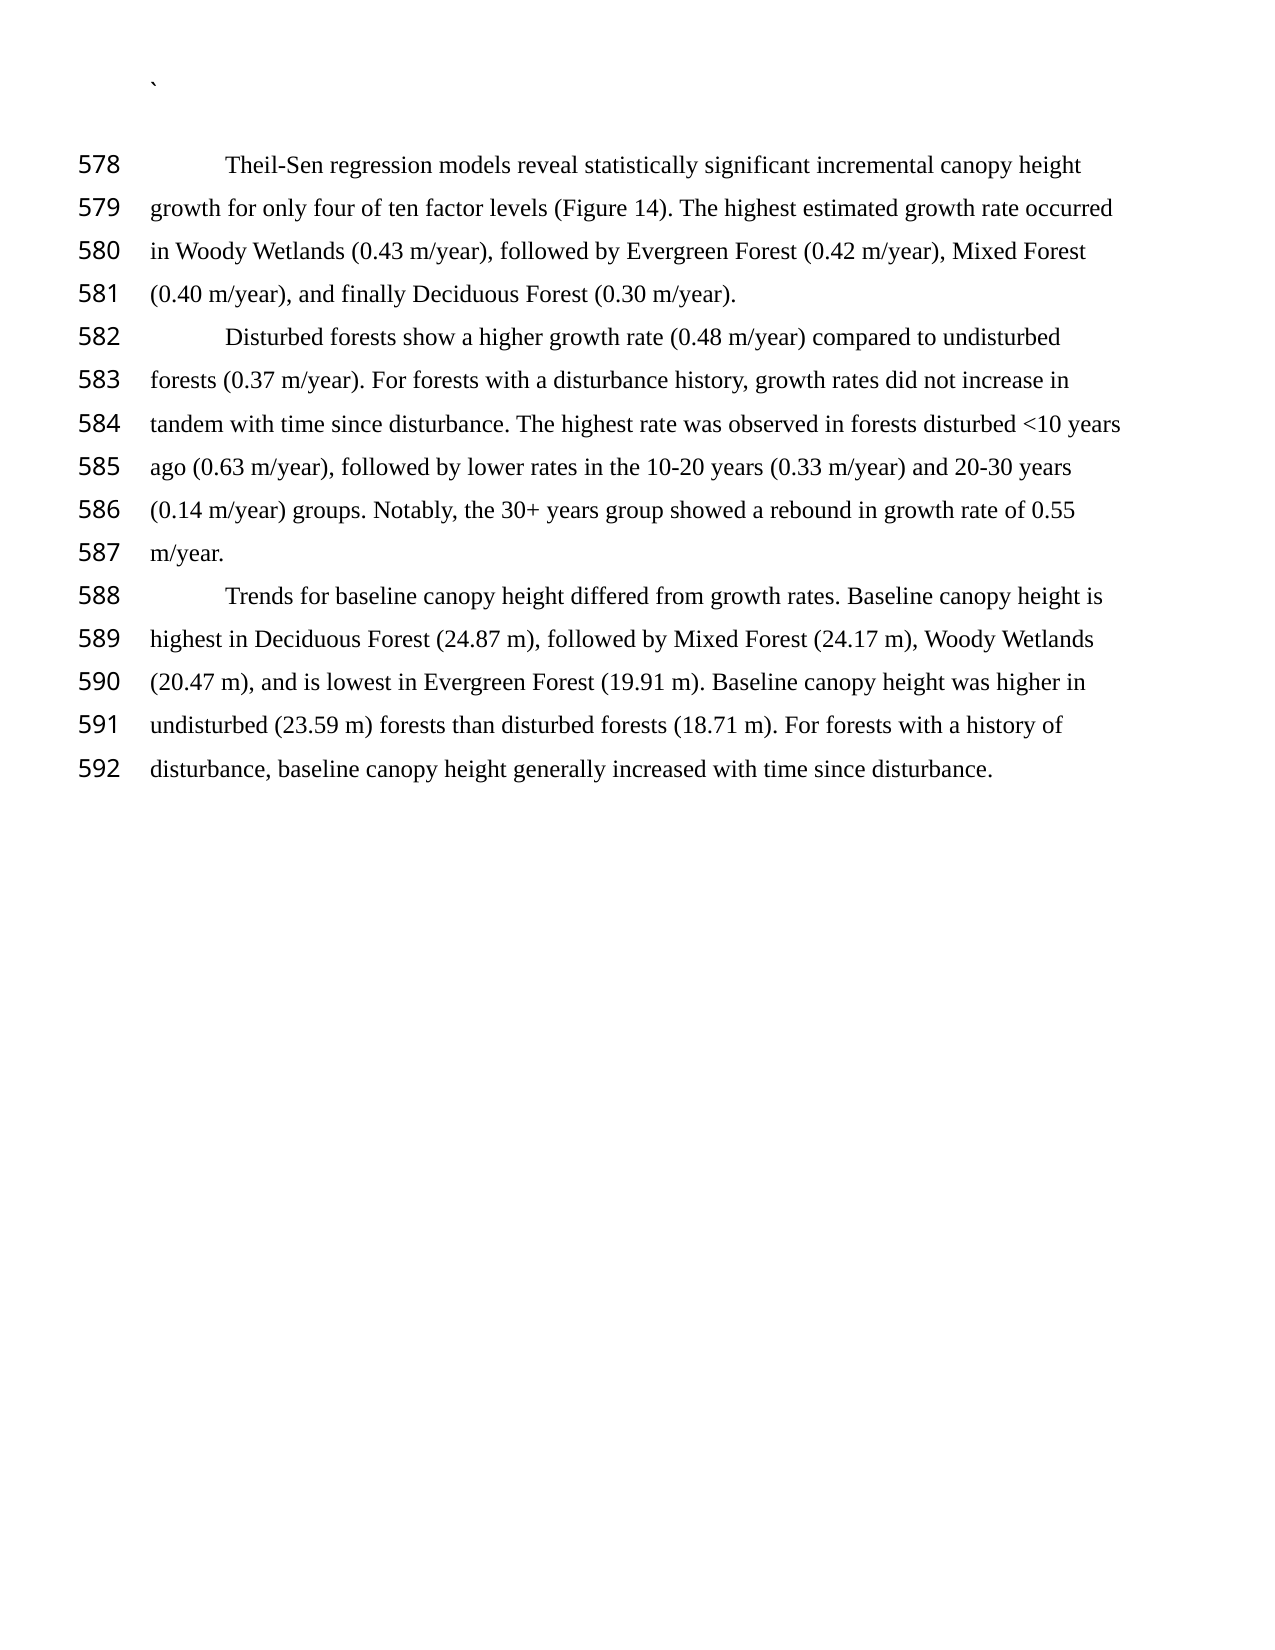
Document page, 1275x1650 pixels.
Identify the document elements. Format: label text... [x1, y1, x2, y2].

list Trends for baseline canopy height differed from growth rates. Baseline canopy height is highest in Deciduous Forest (24.87 m), followed by Mixed Forest (24.17 m), Woody Wetlands (20.47 m), and is lowest in Evergreen Forest (19.91 m). Baseline canopy height was higher in undisturbed (23.59 m) forests than disturbed forests (18.71 m). For forests with a history of disturbance, baseline canopy height generally increased with time since disturbance. [150, 581, 1125, 782]
list Disturbed forests show a higher growth rate (0.48 m/year) compared to undisturbed forests (0.37 m/year). For forests with a disturbance history, growth rates did not increase in tandem with time since disturbance. The highest rate was observed in forests disturbed <10 years ago (0.63 m/year), followed by lower rates in the 10-20 years (0.33 m/year) and 20-30 years (0.14 m/year) groups. Notably, the 30+ years group showed a rebound in growth rate of 0.55 m/year. [150, 322, 1125, 567]
list Theil-Sen regression models reveal statistically significant incremental canopy height growth for only four of ten factor levels (Figure 14). The highest estimated growth rate occurred in Woody Wetlands (0.43 m/year), followed by Evergreen Forest (0.42 m/year), Mixed Forest (0.40 m/year), and finally Deciduous Forest (0.30 m/year). [150, 150, 1125, 308]
